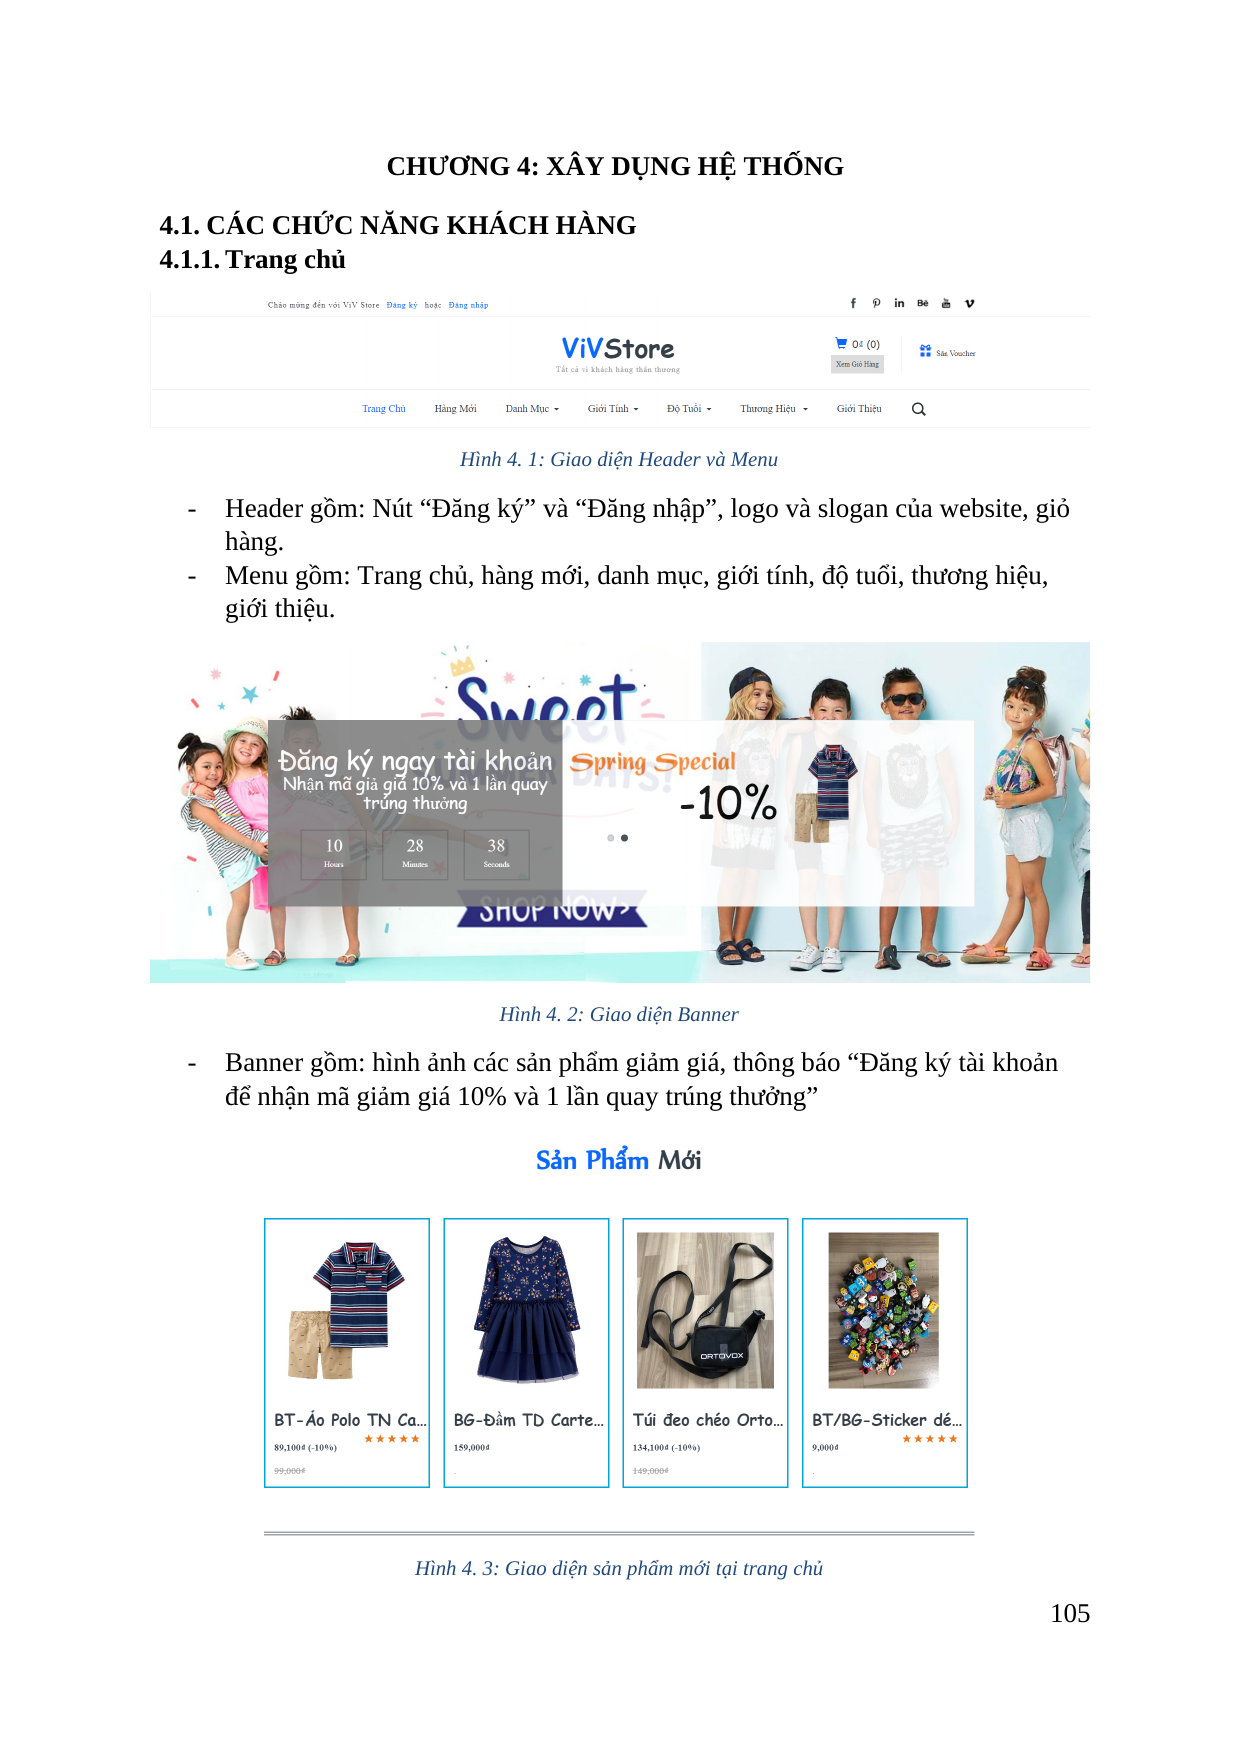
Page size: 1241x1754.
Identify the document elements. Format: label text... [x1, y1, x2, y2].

list CÁC CHỨC NĂNG KHÁCH HÀNG [159, 209, 1090, 240]
list Trang chủ [159, 243, 1090, 274]
picture [150, 292, 1091, 428]
subtitle XÂY DỤNG HỆ THỐNG [141, 150, 1090, 181]
text Hình 4. 2: Giao diện Banner [150, 1001, 1090, 1026]
picture [150, 642, 1091, 983]
text Hình 4. 3: Giao diện sản phẩm mới tại trang chủ [150, 1556, 1090, 1580]
list Menu gồm: Trang chủ, hàng mới, danh mục, giới tính, độ tuổi, thương hiệu, giới thiệu. [187, 559, 1090, 624]
picture [150, 1130, 1091, 1537]
list Banner gồm: hình ảnh các sản phẩm giảm giá, thông báo “Đăng ký tài khoản để nhận mã giảm giá 10% và 1 lần quay trúng thưởng” [187, 1046, 1090, 1111]
list Header gồm: Nút “Đăng ký” và “Đăng nhập”, logo và slogan của website, giỏ hàng. [187, 492, 1090, 557]
text Hình 4. 1: Giao diện Header và Menu [150, 447, 1090, 471]
